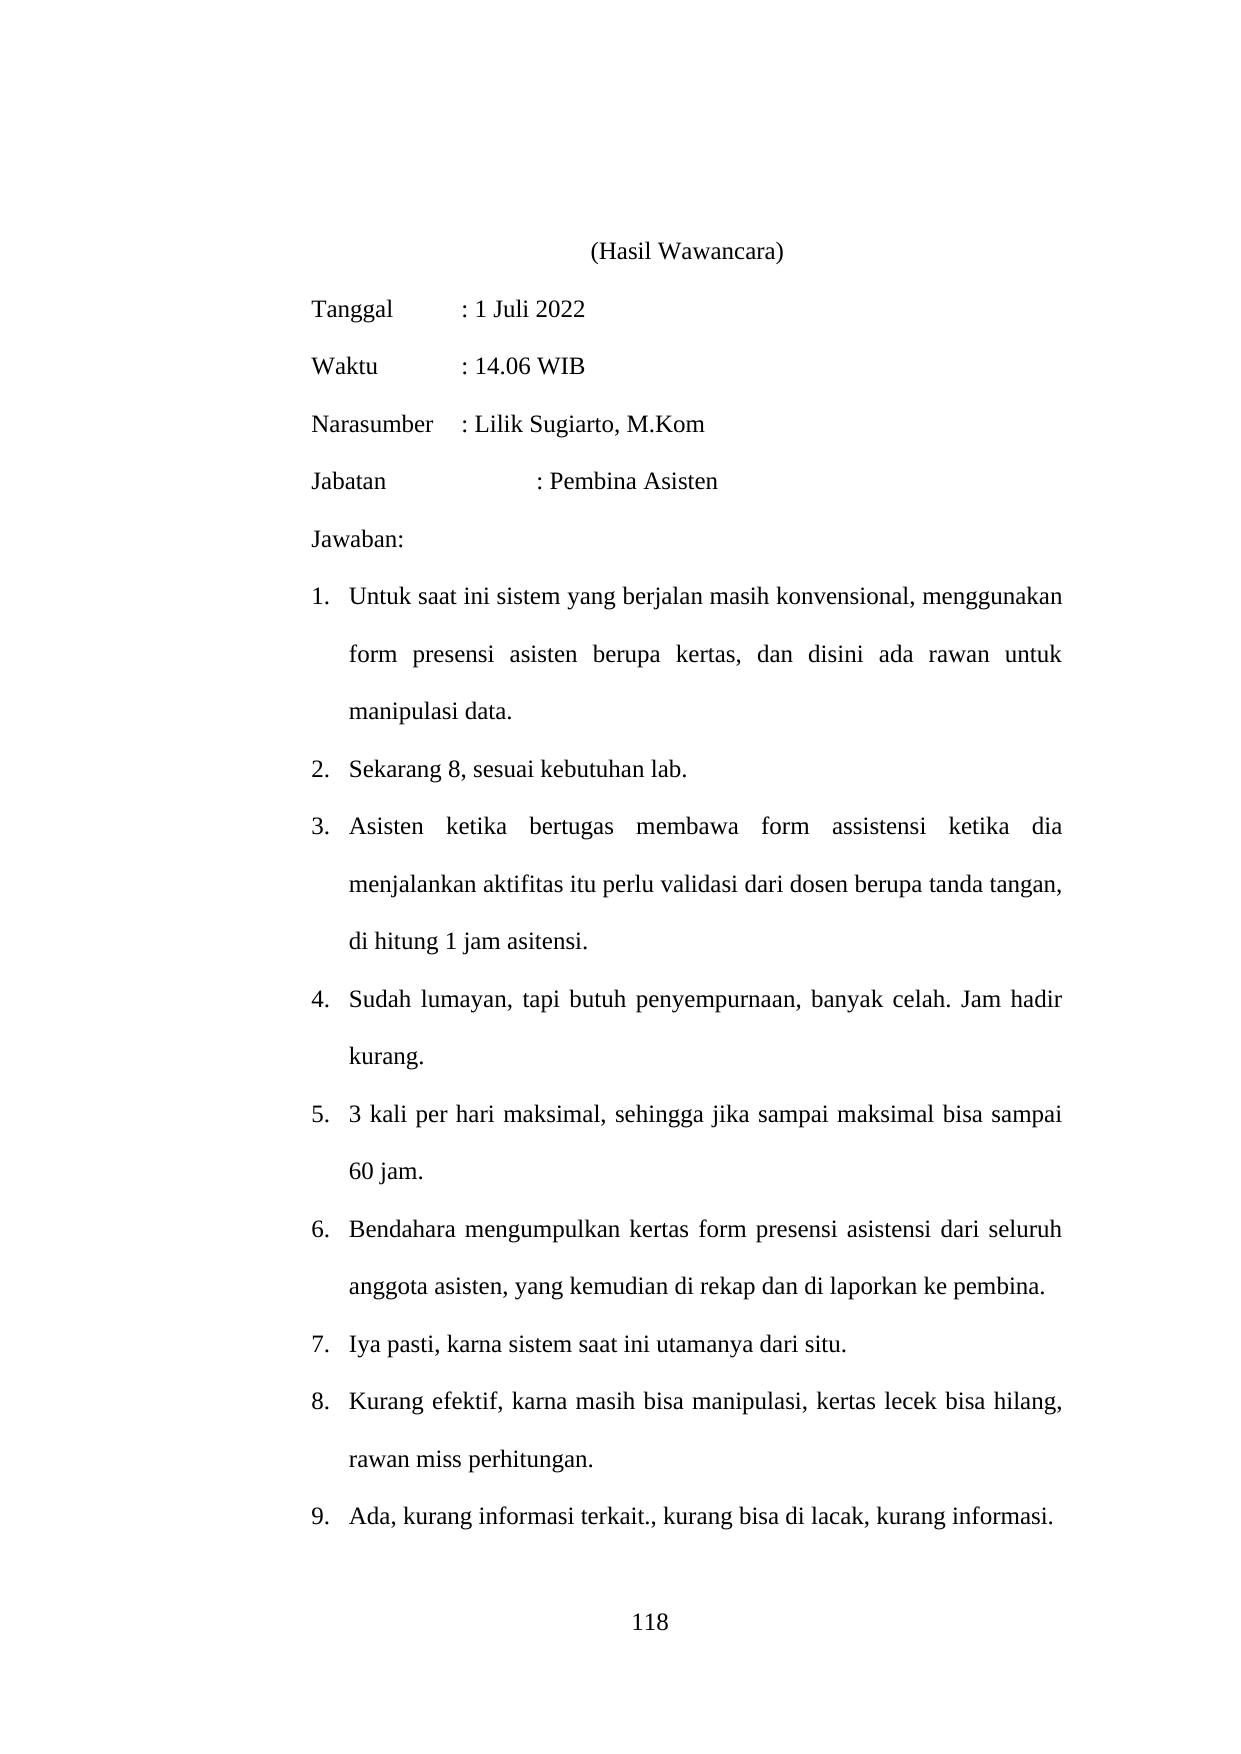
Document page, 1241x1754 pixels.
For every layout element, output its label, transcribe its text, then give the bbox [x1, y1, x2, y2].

list Ada, kurang informasi terkait., kurang bisa di lacak, kurang informasi. [311, 1501, 1063, 1530]
text Waktu : 14.06 WIB [236, 351, 1063, 380]
text Tanggal : 1 Juli 2022 [236, 294, 1063, 322]
list Untuk saat ini sistem yang berjalan masih konvensional, menggunakan form presensi asisten berupa kertas, dan disini ada rawan untuk manipulasi data. [311, 581, 1063, 725]
text Narasumber : Lilik Sugiarto, M.Kom [236, 409, 1063, 437]
list Sekarang 8, sesuai kebutuhan lab. [311, 754, 1063, 782]
list Asisten ketika bertugas membawa form assistensi ketika dia menjalankan aktifitas itu perlu validasi dari dosen berupa tanda tangan, di hitung 1 jam asitensi. [311, 811, 1063, 955]
list 3 kali per hari maksimal, sehingga jika sampai maksimal bisa sampai 60 jam. [311, 1099, 1063, 1185]
list Kurang efektif, karna masih bisa manipulasi, kertas lecek bisa hilang, rawan miss perhitungan. [311, 1386, 1063, 1472]
list Sudah lumayan, tapi butuh penyempurnaan, banyak celah. Jam hadir kurang. [311, 984, 1063, 1070]
text Jabatan : Pembina Asisten [236, 466, 1063, 495]
text Jawaban: [236, 524, 1063, 552]
text (Hasil Wawancara) [236, 236, 1063, 265]
list Iya pasti, karna sistem saat ini utamanya dari situ. [311, 1329, 1063, 1357]
list Bendahara mengumpulkan kertas form presensi asistensi dari seluruh anggota asisten, yang kemudian di rekap dan di laporkan ke pembina. [311, 1214, 1063, 1300]
